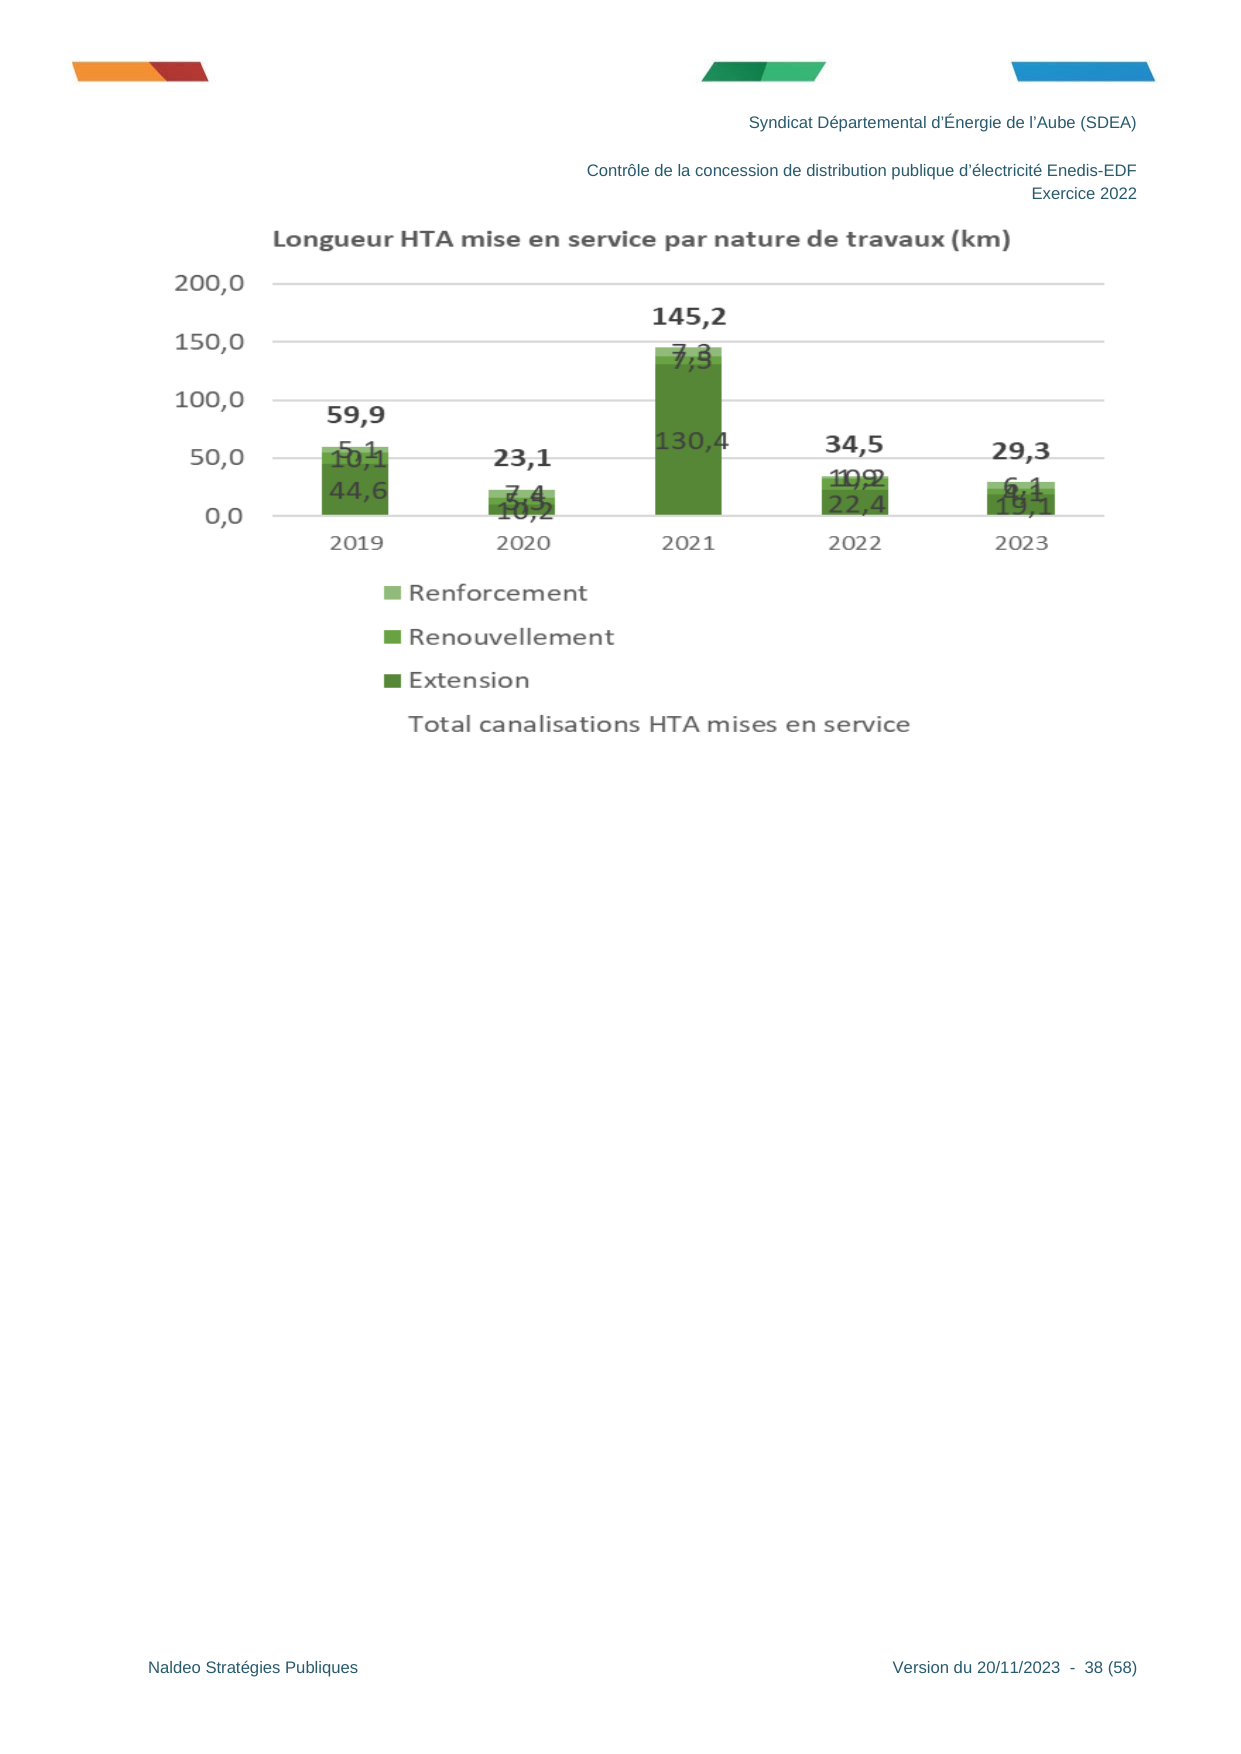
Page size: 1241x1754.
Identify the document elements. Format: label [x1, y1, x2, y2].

picture [147, 206, 1137, 758]
picture [16, 59, 1241, 84]
